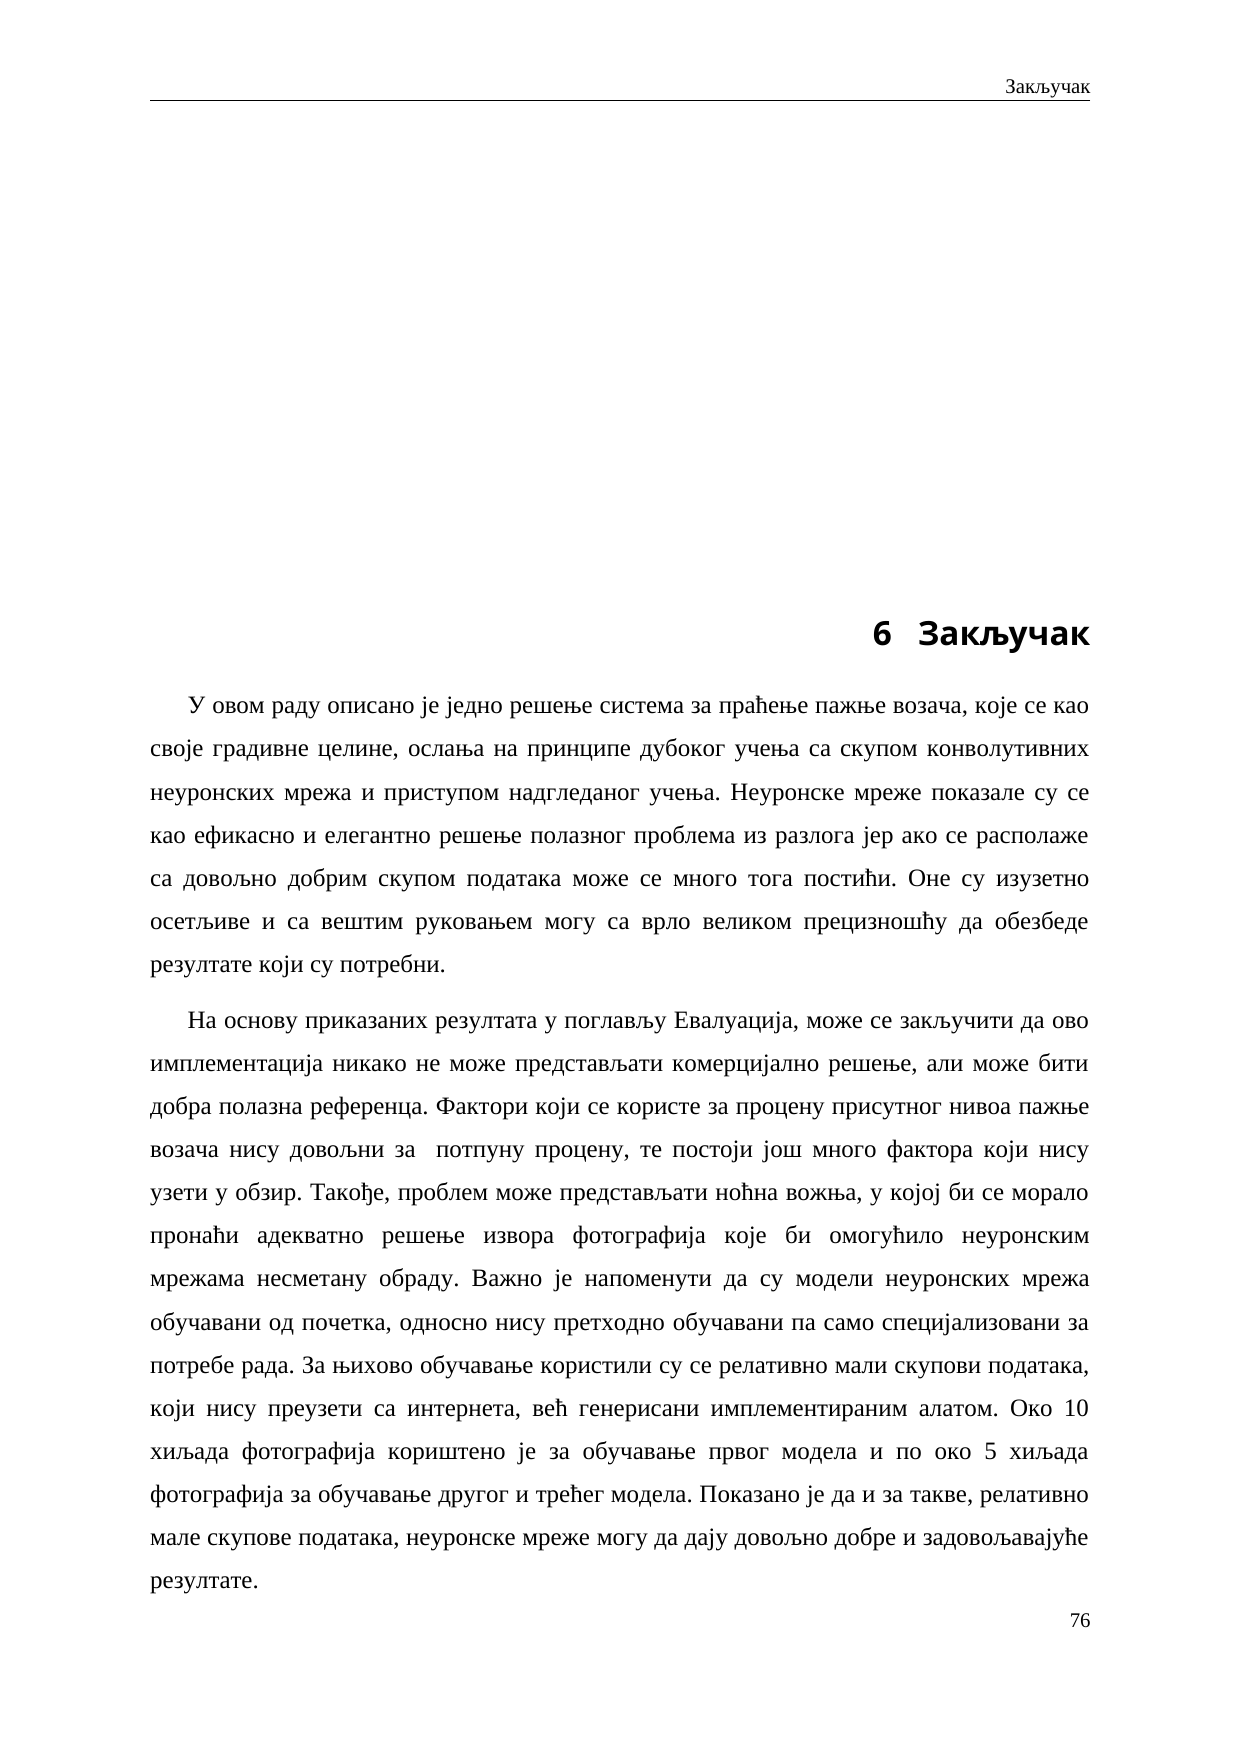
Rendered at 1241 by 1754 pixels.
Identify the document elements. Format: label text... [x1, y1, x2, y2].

subtitle Закључак [150, 610, 1090, 655]
text На основу приказаних резултата у поглављу Евалуација, може се закључити да ово имплементација никако не може представљати комерцијално решење, али може бити добра полазна референца. Фактори који се користе за процену присутног нивоа пажње возача нису довољни за потпуну процену, те постоји још много фактора који нису узети у обзир. Такође, проблем може представљати ноћна вожња, у којој би се морало пронаћи адекватно решење извора фотографија које би омогућило неуронским мрежама несметану обраду. Важно је напоменути да су модели неуронских мрежа обучавани од почетка, односно нису претходно обучавани па само специјализовани за потребе рада. За њихово обучавање користили су се релативно мали скупови података, који нису преузети са интернета, већ генерисани имплементираним алатом. Око 10 хиљада фотографија кориштено је за обучавање првог модела и по око 5 хиљада фотографија за обучавање другог и трећег модела. Показано је да и за такве, релативно мале скупове података, неуронске мреже могу да дају довољно добре и задовољавајуће резултате. [150, 1005, 1090, 1594]
text У овом раду описано је једно решење система за праћење пажње возача, које се као своје градивне целине, ослања на принципе дубоког учења са скупом конволутивних неуронских мрежа и приступом надгледаног учења. Неуронске мреже показале су се као ефикасно и елегантно решење полазног проблема из разлога јер ако се располаже са довољно добрим скупом података може се много тога постићи. Оне су изузетно осетљиве и са вештим руковањем могу са врло великом прецизношћу да обезбеде резултате који су потребни. [150, 690, 1090, 978]
